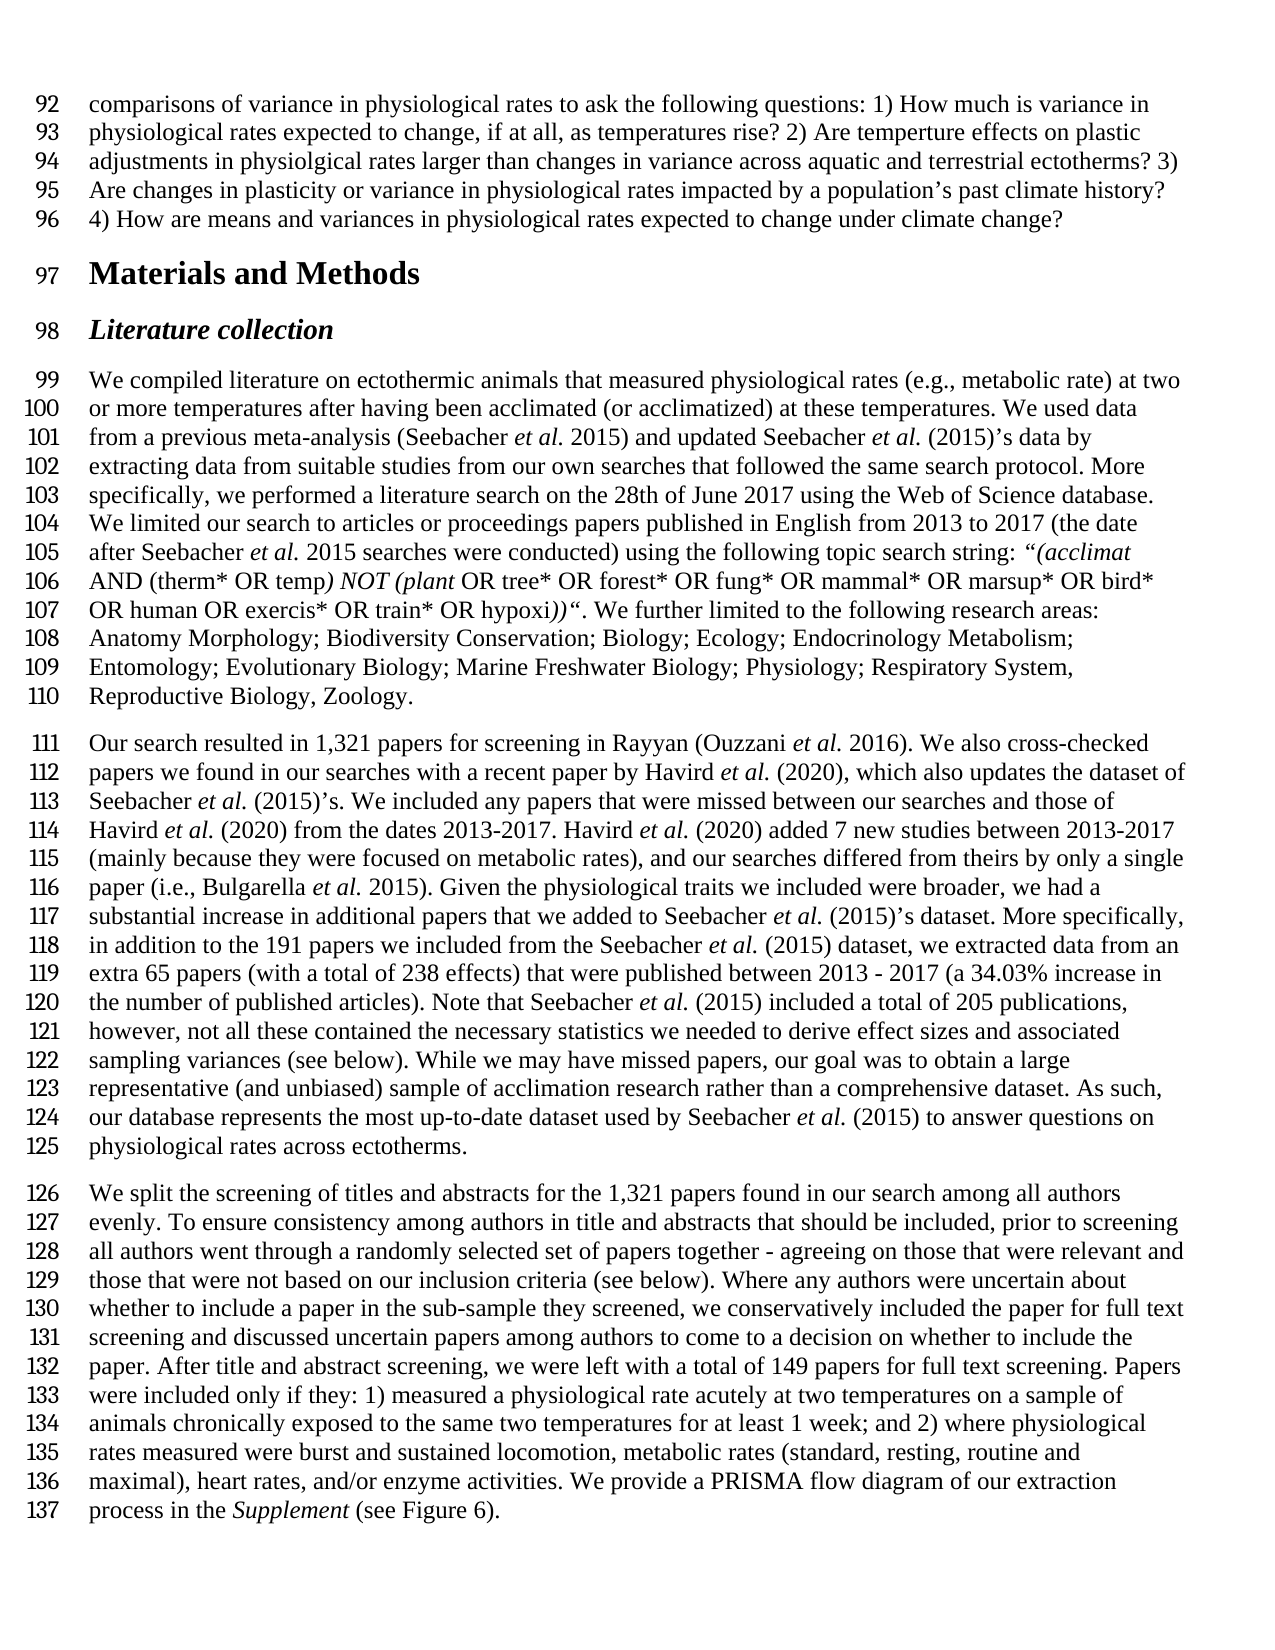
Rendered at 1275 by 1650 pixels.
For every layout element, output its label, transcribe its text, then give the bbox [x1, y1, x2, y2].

text We compiled literature on ectothermic animals that measured physiological rates (e.g., metabolic rate) at two or more temperatures after having been acclimated (or acclimatized) at these temperatures. We used data from a previous meta-analysis (Seebacher et al. 2015) and updated Seebacher et al. (2015)’s data by extracting data from suitable studies from our own searches that followed the same search protocol. More specifically, we performed a literature search on the 28th of June 2017 using the Web of Science database. We limited our search to articles or proceedings papers published in English from 2013 to 2017 (the date after Seebacher et al. 2015 searches were conducted) using the following topic search string: “(acclimat AND (therm* OR temp) NOT (plant OR tree* OR forest* OR fung* OR mammal* OR marsup* OR bird* OR human OR exercis* OR train* OR hypoxi))“. We further limited to the following research areas: Anatomy Morphology; Biodiversity Conservation; Biology; Ecology; Endocrinology Metabolism; Entomology; Evolutionary Biology; Marine Freshwater Biology; Physiology; Respiratory System, Reproductive Biology, Zoology. [89, 365, 1186, 710]
subtitle Literature collection [89, 312, 1186, 346]
text We split the screening of titles and abstracts for the 1,321 papers found in our search among all authors evenly. To ensure consistency among authors in title and abstracts that should be included, prior to screening all authors went through a randomly selected set of papers together - agreeing on those that were relevant and those that were not based on our inclusion criteria (see below). Where any authors were uncertain about whether to include a paper in the sub-sample they screened, we conservatively included the paper for full text screening and discussed uncertain papers among authors to come to a decision on whether to include the paper. After title and abstract screening, we were left with a total of 149 papers for full text screening. Papers were included only if they: 1) measured a physiological rate acutely at two temperatures on a sample of animals chronically exposed to the same two temperatures for at least 1 week; and 2) where physiological rates measured were burst and sustained locomotion, metabolic rates (standard, resting, routine and maximal), heart rates, and/or enzyme activities. We provide a PRISMA flow diagram of our extraction process in the Supplement (see Figure 6). [89, 1178, 1186, 1523]
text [89, 89, 1186, 232]
subtitle Materials and Methods [89, 253, 1186, 292]
text Our search resulted in 1,321 papers for screening in Rayyan (Ouzzani et al. 2016). We also cross-checked papers we found in our searches with a recent paper by Havird et al. (2020), which also updates the dataset of Seebacher et al. (2015)’s. We included any papers that were missed between our searches and those of Havird et al. (2020) from the dates 2013-2017. Havird et al. (2020) added 7 new studies between 2013-2017 (mainly because they were focused on metabolic rates), and our searches differed from theirs by only a single paper (i.e., Bulgarella et al. 2015). Given the physiological traits we included were broader, we had a substantial increase in additional papers that we added to Seebacher et al. (2015)’s dataset. More specifically, in addition to the 191 papers we included from the Seebacher et al. (2015) dataset, we extracted data from an extra 65 papers (with a total of 238 effects) that were published between 2013 - 2017 (a 34.03% increase in the number of published articles). Note that Seebacher et al. (2015) included a total of 205 publications, however, not all these contained the necessary statistics we needed to derive effect sizes and associated sampling variances (see below). While we may have missed papers, our goal was to obtain a large representative (and unbiased) sample of acclimation research rather than a comprehensive dataset. As such, our database represents the most up-to-date dataset used by Seebacher et al. (2015) to answer questions on physiological rates across ectotherms. [89, 728, 1186, 1160]
